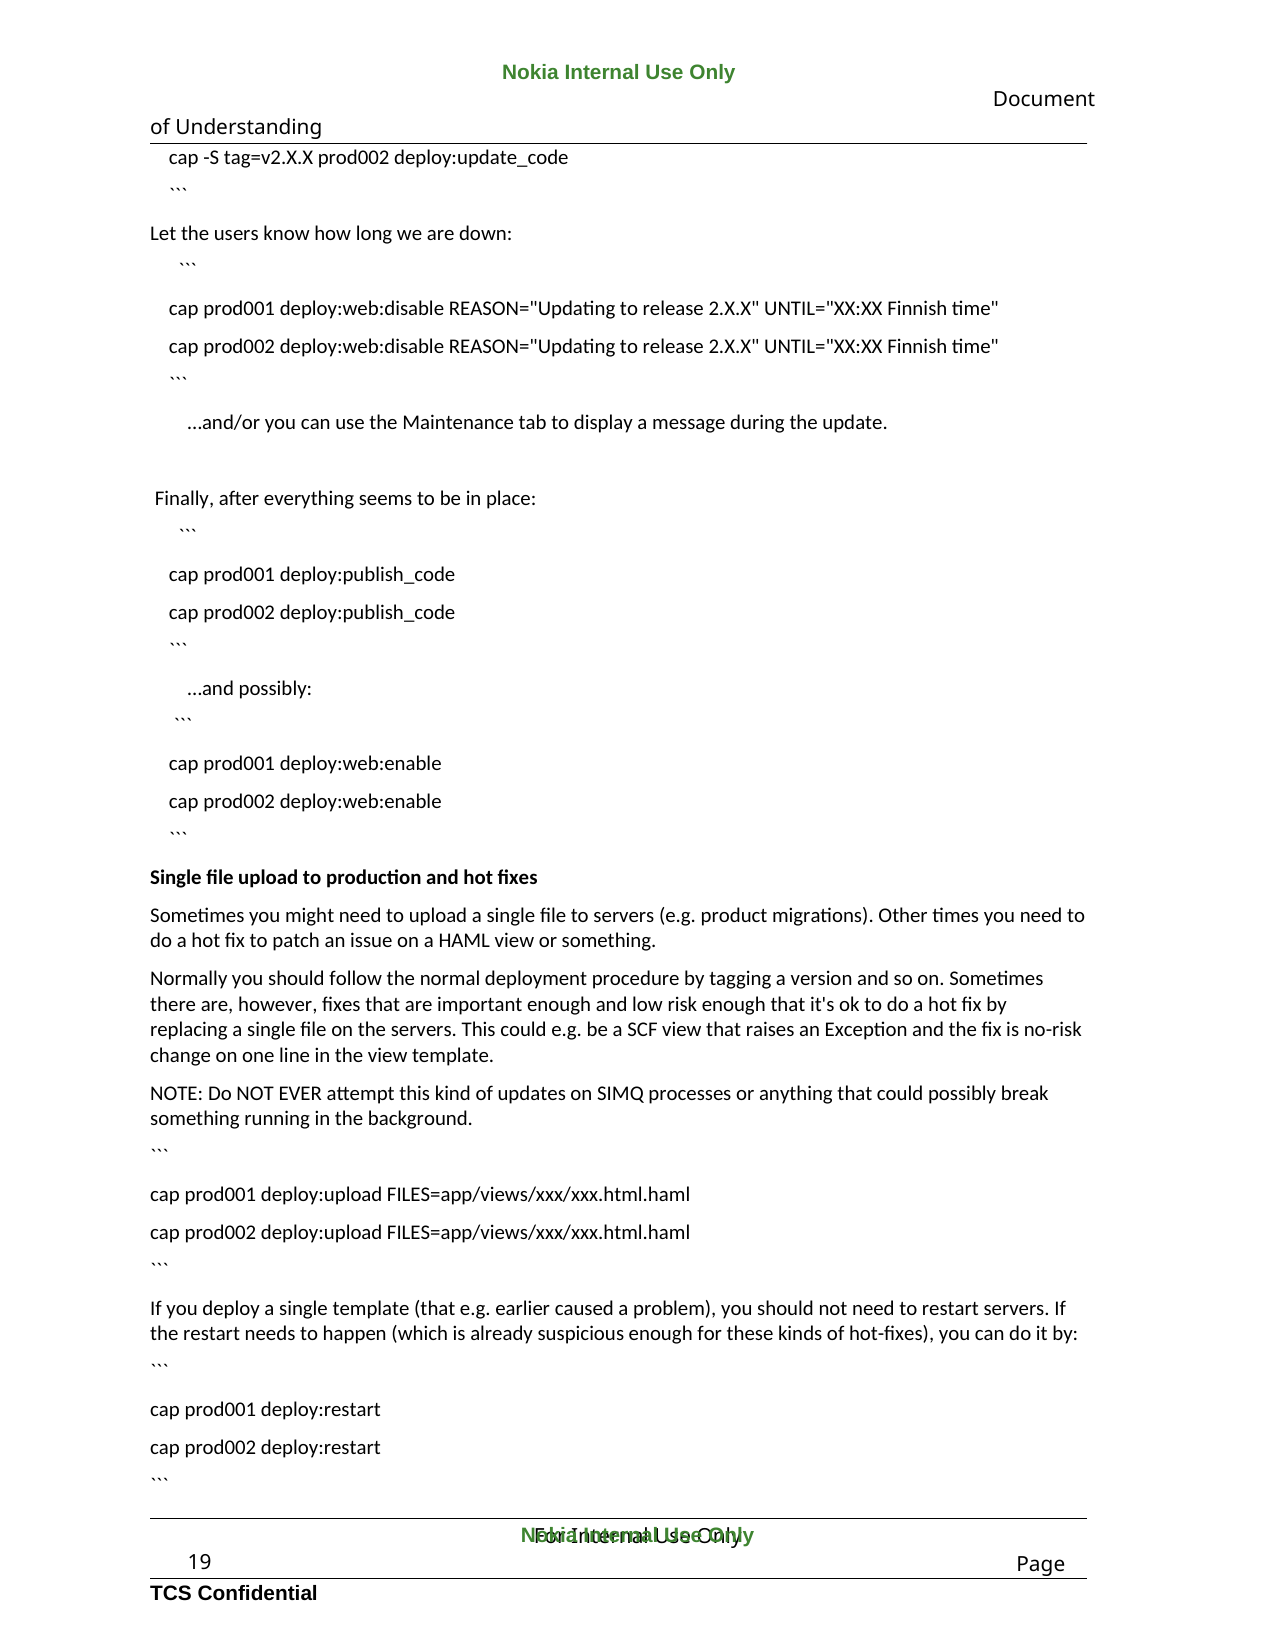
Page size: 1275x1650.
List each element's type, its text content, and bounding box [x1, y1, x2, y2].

text ``` [150, 182, 1087, 207]
text ``` [150, 258, 1087, 283]
text ``` [150, 1143, 1087, 1168]
text cap prod001 deploy:restart [150, 1396, 1087, 1421]
text cap prod002 deploy:restart [150, 1434, 1087, 1459]
text …and possibly: [150, 675, 1087, 700]
text ``` [150, 1472, 1087, 1497]
text cap prod001 deploy:web:enable [150, 751, 1087, 776]
text cap prod001 deploy:upload FILES=app/views/xxx/xxx.html.haml [150, 1181, 1087, 1206]
text …and/or you can use the Maintenance tab to display a message during the update. [150, 409, 1087, 435]
text cap prod002 deploy:web:disable REASON="Updating to release 2.X.X" UNTIL="XX:XX Finnish time" [150, 333, 1087, 359]
text Normally you should follow the normal deployment procedure by tagging a version and so on. Sometimes there are, however, fixes that are important enough and low risk enough that it's ok to do a hot fix by replacing a single file on the servers. This could e.g. be a SCF view that raises an Exception and the fix is no-risk change on one line in the view template. [150, 966, 1087, 1067]
text ``` [150, 637, 1087, 662]
text ``` [150, 713, 1087, 738]
text ``` [150, 1358, 1087, 1383]
text If you deploy a single template (that e.g. earlier caused a problem), you should not need to restart servers. If the restart needs to happen (which is already suspicious enough for these kinds of hot-fixes), you can do it by: [150, 1295, 1087, 1346]
text ``` [150, 1257, 1087, 1282]
text Sometimes you might need to upload a single file to servers (e.g. product migrations). Other times you need to do a hot fix to patch an issue on a HAML view or something. [150, 902, 1087, 953]
text ``` [150, 523, 1087, 548]
text cap prod002 deploy:upload FILES=app/views/xxx/xxx.html.haml [150, 1219, 1087, 1244]
text ``` [150, 371, 1087, 397]
text Finally, after everything seems to be in place: [150, 485, 1087, 511]
text NOTE: Do NOT EVER attempt this kind of updates on SIMQ processes or anything that could possibly break something running in the background. [150, 1080, 1087, 1131]
text ``` [150, 826, 1087, 852]
text cap prod001 deploy:web:disable REASON="Updating to release 2.X.X" UNTIL="XX:XX Finnish time" [150, 296, 1087, 321]
text cap prod001 deploy:publish_code [150, 561, 1087, 586]
text Single file upload to production and hot fixes [150, 864, 1087, 890]
text cap -S tag=v2.X.X prod002 deploy:update_code [150, 144, 1087, 169]
text cap prod002 deploy:web:enable [150, 788, 1087, 814]
text Let the users know how long we are down: [150, 220, 1087, 245]
text cap prod002 deploy:publish_code [150, 599, 1087, 624]
